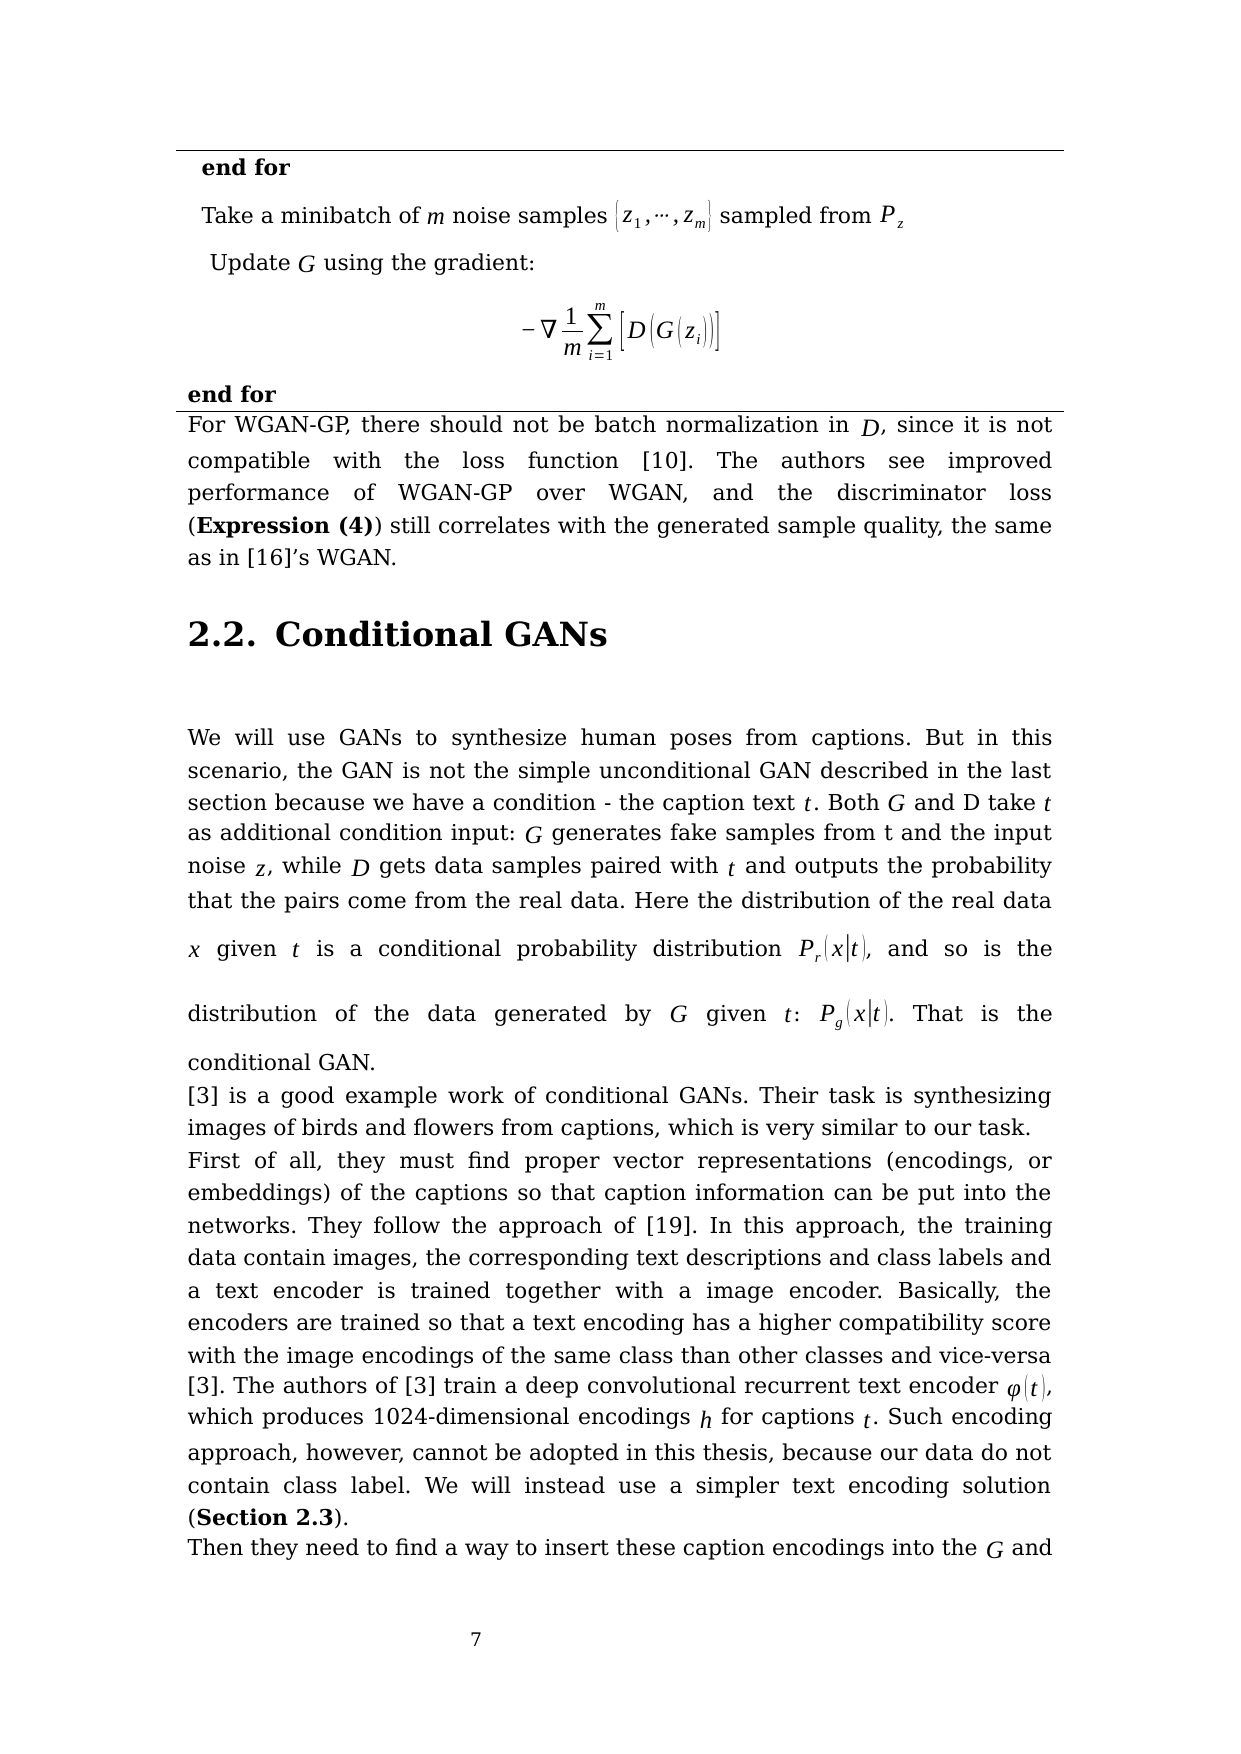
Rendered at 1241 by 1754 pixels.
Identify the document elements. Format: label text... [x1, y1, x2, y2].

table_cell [176, 151, 1064, 411]
text For WGAN-GP, there should not be batch normalization in , since it is not compatible with the loss function [10]. The authors see improved performance of WGAN-GP over WGAN, and the discriminator loss (Expression (4)) still correlates with the generated sample quality, the same as in [16]’s WGAN. [187, 412, 1053, 574]
subtitle Conditional GANs [187, 602, 1053, 667]
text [187, 1534, 1053, 1567]
text We will use GANs to synthesize human poses from captions. But in this scenario, the GAN is not the simple unconditional GAN described in the last section because we have a condition - the caption text . Both and D take as additional condition input: generates fake samples from t and the input noise , while gets data samples paired with and outputs the probability that the pairs come from the real data. Here the distribution of the real data given is a conditional probability distribution , and so is the distribution of the data generated by given : . That is the conditional GAN. [187, 722, 1053, 1079]
text [3] is a good example work of conditional GANs. Their task is synthesizing images of birds and flowers from captions, which is very similar to our task. [187, 1079, 1053, 1144]
text First of all, they must find proper vector representations (encodings, or embeddings) of the captions so that caption information can be put into the networks. They follow the approach of [19]. In this approach, the training data contain images, the corresponding text descriptions and class labels and a text encoder is trained together with a image encoder. Basically, the encoders are trained so that a text encoding has a higher compatibility score with the image encodings of the same class than other classes and vice-versa [3]. The authors of [3] train a deep convolutional recurrent text encoder , which produces 1024-dimensional encodings for captions . Such encoding approach, however, cannot be adopted in this thesis, because our data do not contain class label. We will instead use a simpler text encoding solution (Section 2.3). [187, 1144, 1053, 1534]
